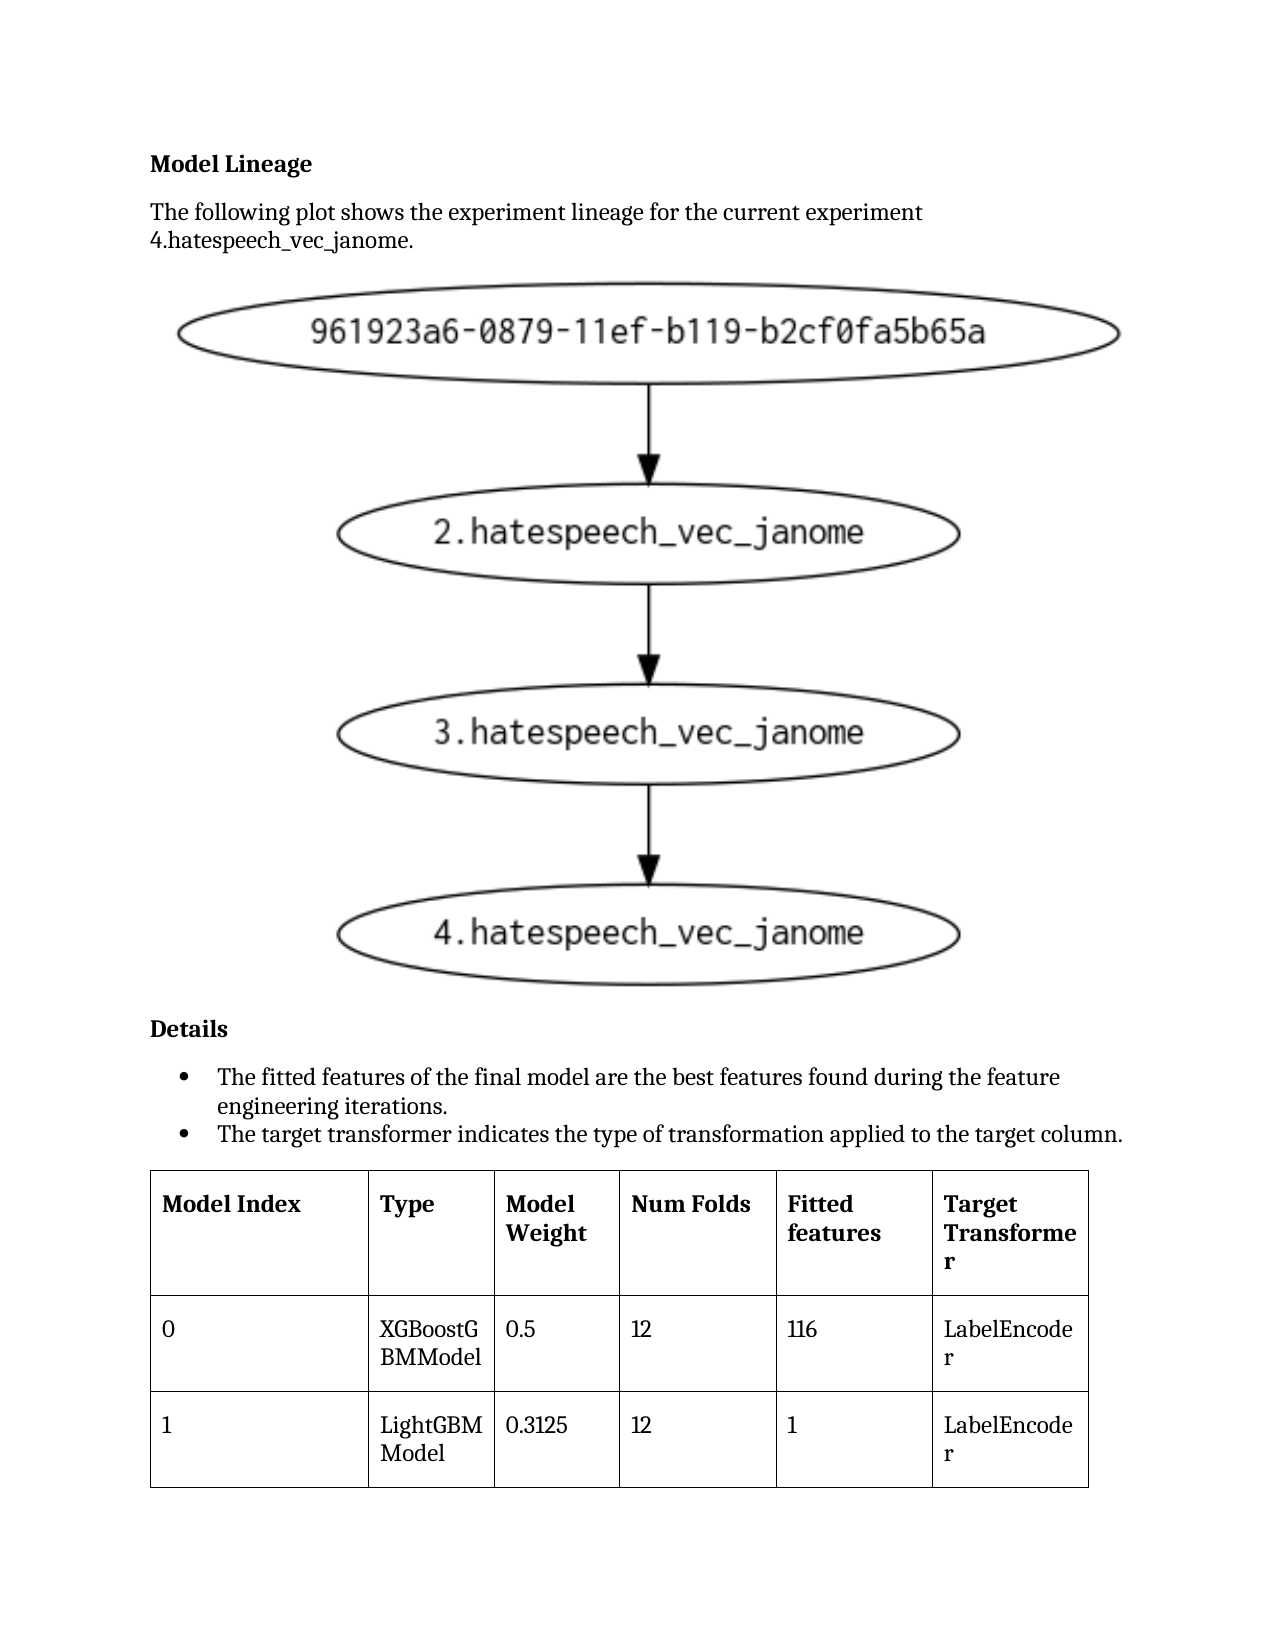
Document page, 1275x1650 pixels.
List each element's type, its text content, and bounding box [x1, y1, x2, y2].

table_cell 1 [777, 1392, 932, 1487]
table_header Target Transformer [933, 1171, 1088, 1295]
text The following plot shows the experiment lineage for the current experiment 4.hatespeech_vec_janome. [150, 197, 1125, 255]
table_cell XGBoostGBMModel [369, 1296, 494, 1391]
table_cell 0.3125 [495, 1392, 619, 1487]
text Model Lineage [150, 150, 1125, 179]
table_cell 116 [777, 1296, 932, 1391]
list The fitted features of the final model are the best features found during the feature engineering iterations. [179, 1063, 1125, 1120]
table_header Model Weight [495, 1171, 619, 1295]
table_header Num Folds [620, 1171, 776, 1295]
table_cell 12 [620, 1392, 776, 1487]
list The target transformer indicates the type of transformation applied to the target column. [179, 1120, 1125, 1149]
text Details [150, 1015, 1125, 1044]
table_cell LightGBMModel [369, 1392, 494, 1487]
table_cell LabelEncoder [933, 1296, 1088, 1391]
table_header Type [369, 1171, 494, 1295]
table_cell 0.5 [495, 1296, 619, 1391]
table_cell 12 [620, 1296, 776, 1391]
table_cell 1 [151, 1392, 368, 1487]
table_header Model Index [151, 1171, 368, 1295]
table_cell LabelEncoder [933, 1392, 1088, 1487]
table_cell 0 [151, 1296, 368, 1391]
table_header Fitted features [777, 1171, 932, 1295]
picture [168, 273, 1130, 997]
